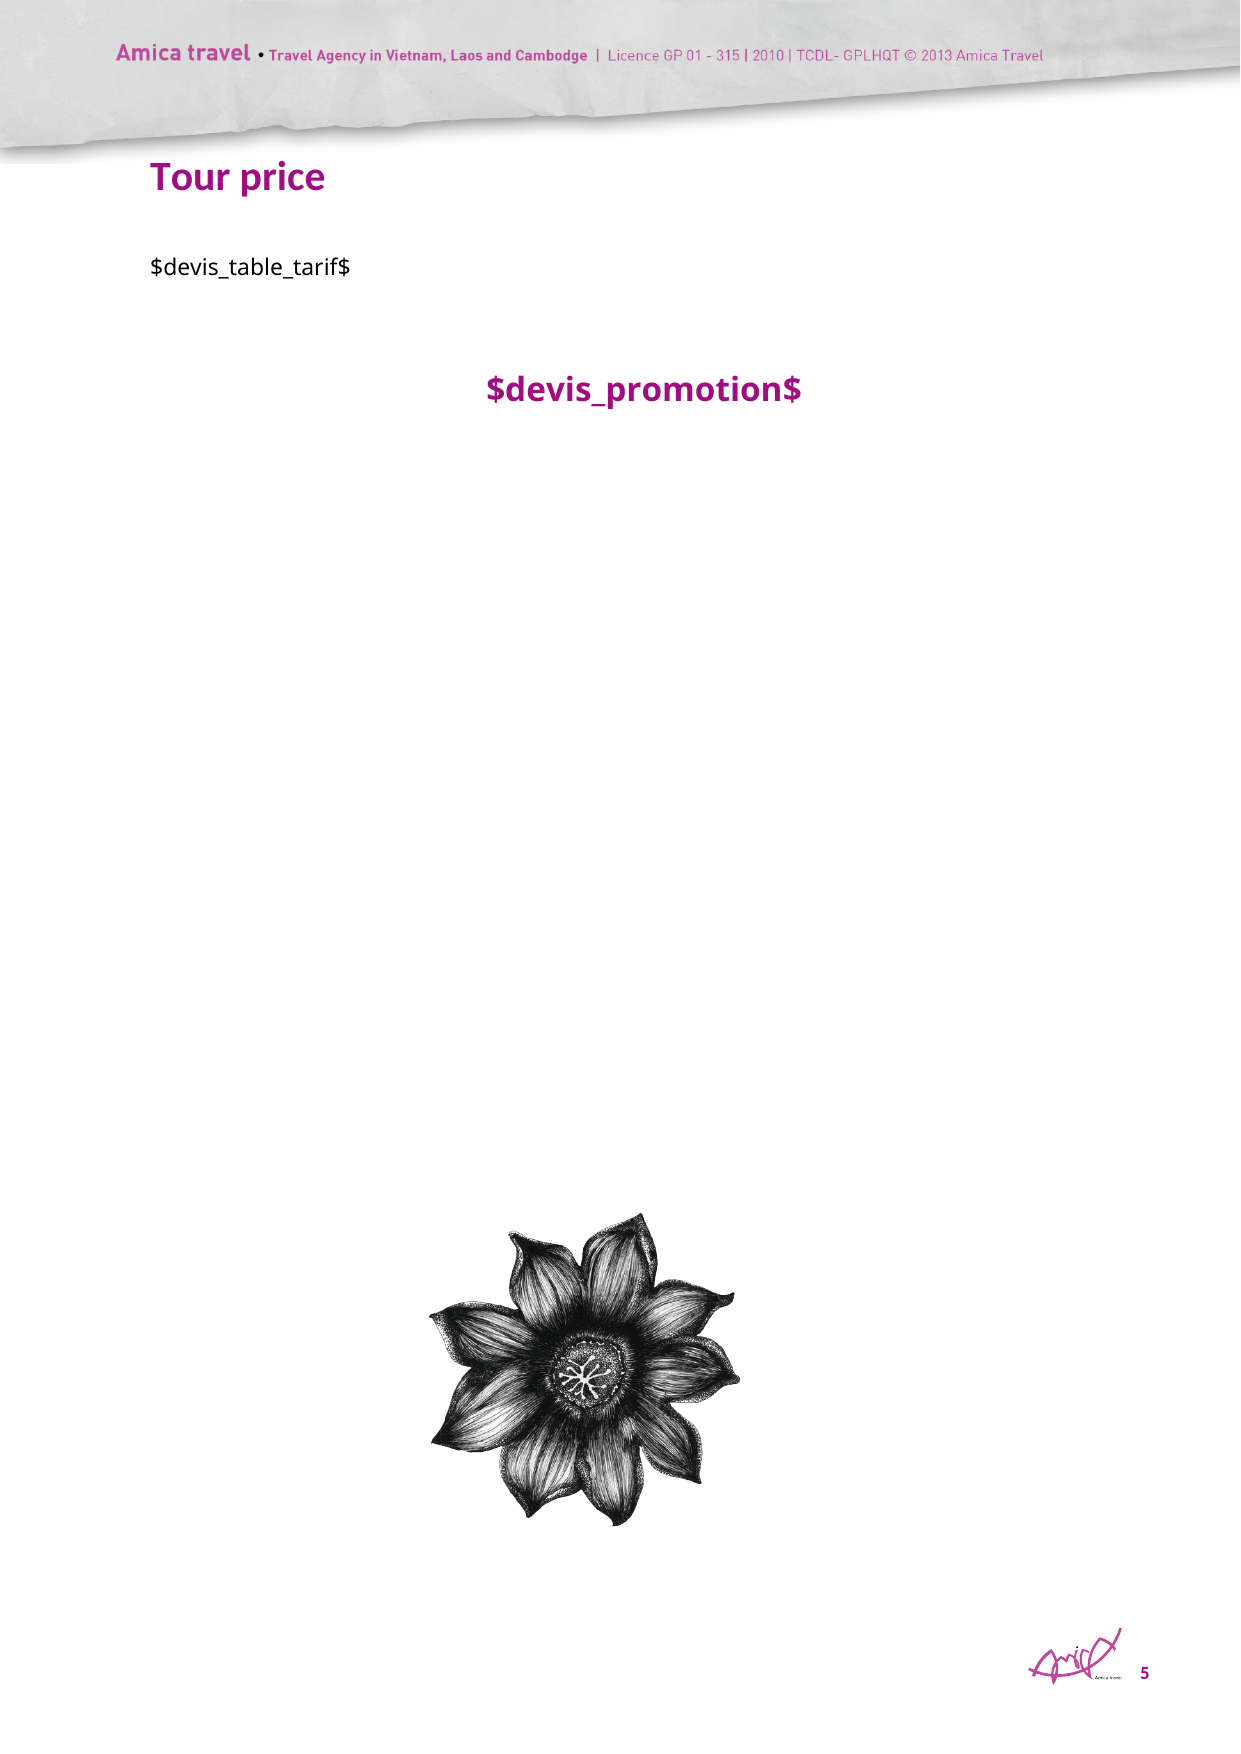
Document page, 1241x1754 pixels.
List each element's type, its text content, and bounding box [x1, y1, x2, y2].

text $devis_table_tarif$ [150, 251, 1090, 282]
subtitle Tour price [150, 150, 1090, 201]
text $devis_promotion$ [197, 366, 1090, 411]
picture [0, 0, 1241, 164]
picture [421, 1207, 741, 1527]
picture [1028, 1628, 1122, 1685]
